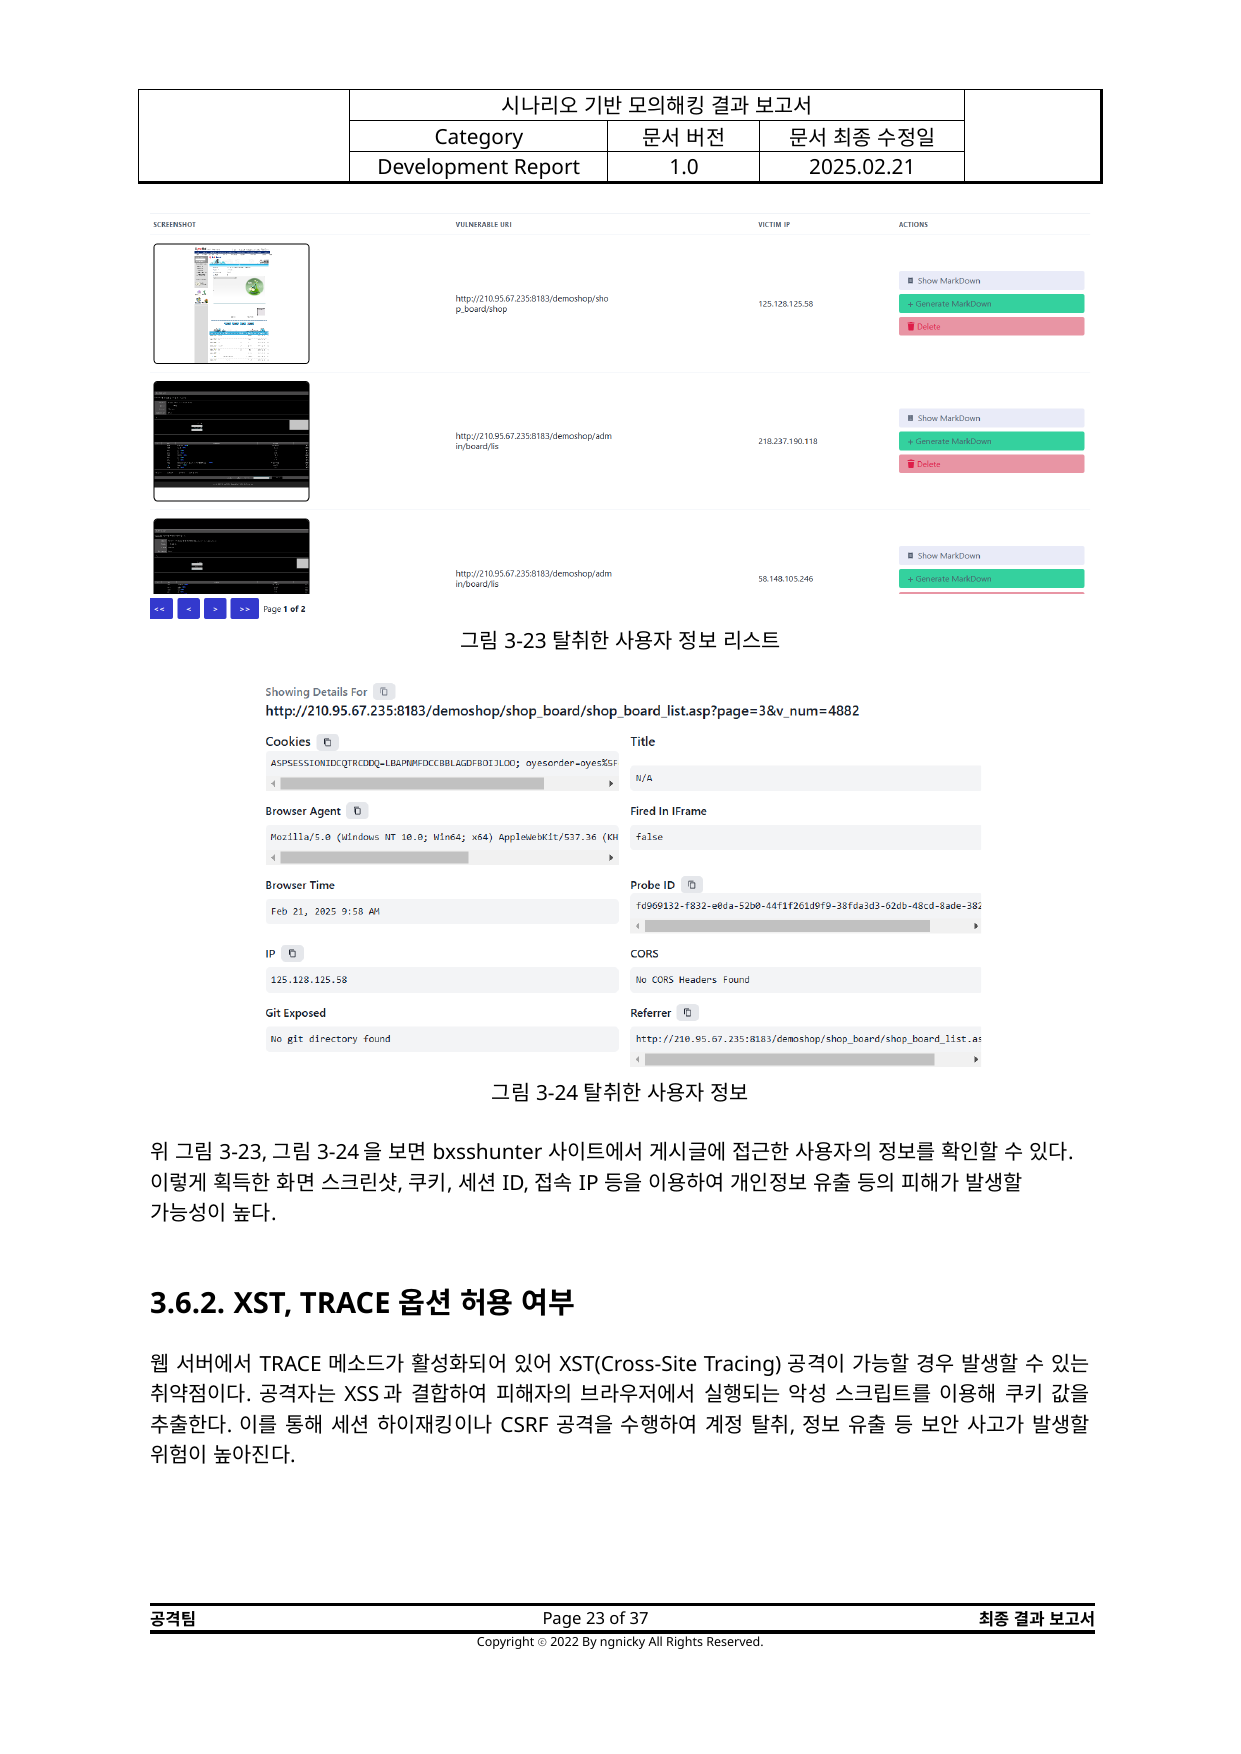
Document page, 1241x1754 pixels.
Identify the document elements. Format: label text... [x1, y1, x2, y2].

picture [259, 682, 982, 1077]
picture [150, 212, 1091, 624]
subtitle XST, TRACE 옵션 허용 여부 [150, 1280, 1090, 1322]
text 웹 서버에서 TRACE 메소드가 활성화되어 있어 XST(Cross-Site Tracing) 공격이 가능할 경우 발생할 수 있는 취약점이다. 공격자는 XSS과 결합하여 피해자의 브라우저에서 실행되는 악성 스크립트를 이용해 쿠키 값을 추출한다. 이를 통해 세션 하이재킹이나 CSRF 공격을 수행하여 계정 탈취, 정보 유출 등 보안 사고가 발생할 위험이 높아진다. [150, 1347, 1090, 1468]
